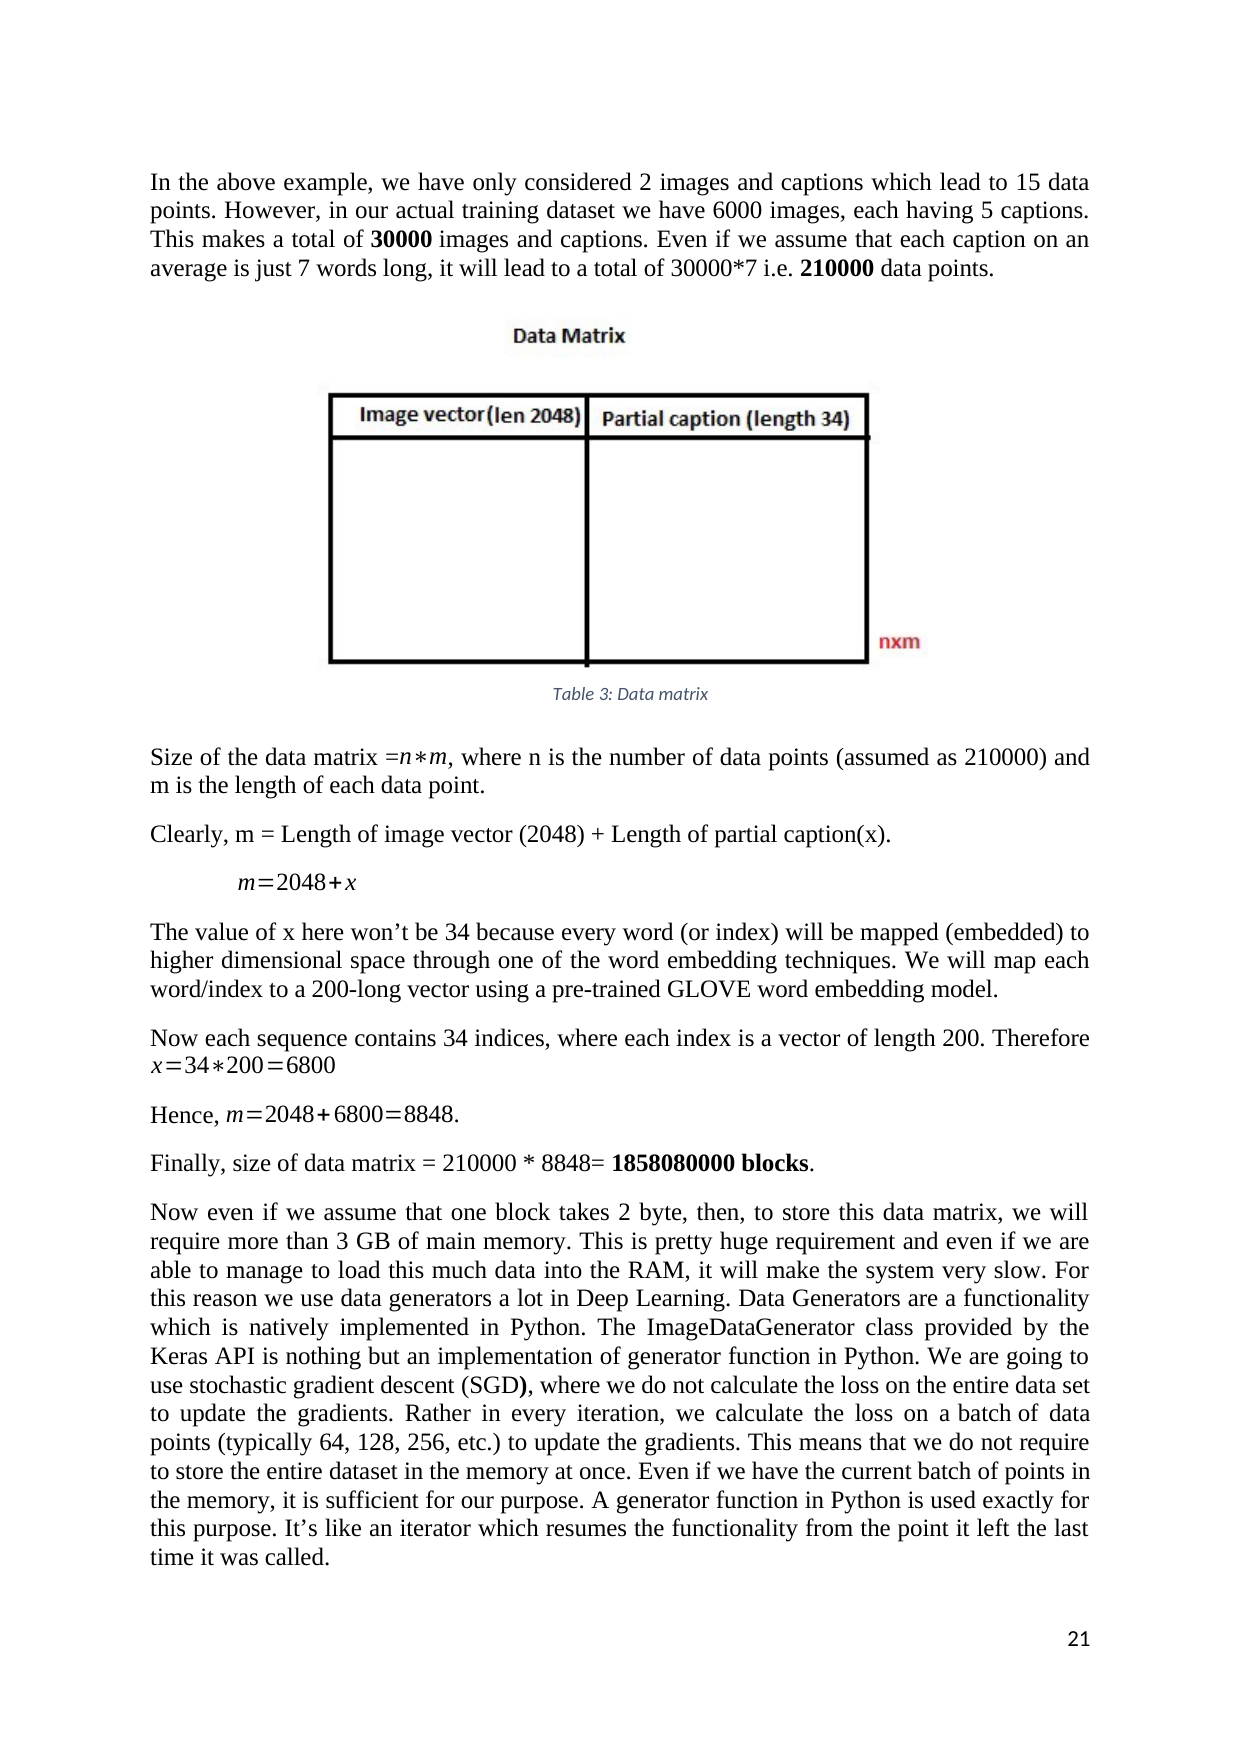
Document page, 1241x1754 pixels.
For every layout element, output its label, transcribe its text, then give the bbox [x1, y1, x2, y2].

text Size of the data matrix =, where n is the number of data points (assumed as 210000) and m is the length of each data point. [150, 742, 1090, 799]
picture [312, 315, 929, 693]
text Now even if we assume that one block takes 2 byte, then, to store this data matrix, we will require more than 3 GB of main memory. This is pretty huge requirement and even if we are able to manage to load this much data into the RAM, it will make the system very slow. For this reason we use data generators a lot in Deep Learning. Data Generators are a functionality which is natively implemented in Python. The ImageDataGenerator class provided by the Keras API is nothing but an implementation of generator function in Python. We are going to use stochastic gradient descent (SGD), where we do not calculate the loss on the entire data set to update the gradients. Rather in every iteration, we calculate the loss on a batch of data points (typically 64, 128, 256, etc.) to update the gradients. This means that we do not require to store the entire dataset in the memory at once. Even if we have the current batch of points in the memory, it is sufficient for our purpose. A generator function in Python is used exactly for this purpose. It’s like an iterator which resumes the functionality from the point it left the last time it was called. [150, 1197, 1090, 1571]
text Clearly, m = Length of image vector (2048) + Length of partial caption(x). [150, 819, 1090, 848]
text The value of x here won’t be 34 because every word (or index) will be mapped (embedded) to higher dimensional space through one of the word embedding techniques. We will map each word/index to a 200-long vector using a pre-trained GLOVE word embedding model. [150, 917, 1090, 1003]
text In the above example, we have only considered 2 images and captions which lead to 15 data points. However, in our actual training dataset we have 6000 images, each having 5 captions. This makes a total of 30000 images and captions. Even if we assume that each caption on an average is just 7 words long, it will lead to a total of 30000*7 i.e. 210000 data points. [150, 167, 1090, 282]
text Now each sequence contains 34 indices, where each index is a vector of length 200. Therefore [150, 1023, 1090, 1080]
text Finally, size of data matrix = 210000 * 8848= 1858080000 blocks. [150, 1148, 1090, 1177]
text Hence, [150, 1100, 1090, 1128]
